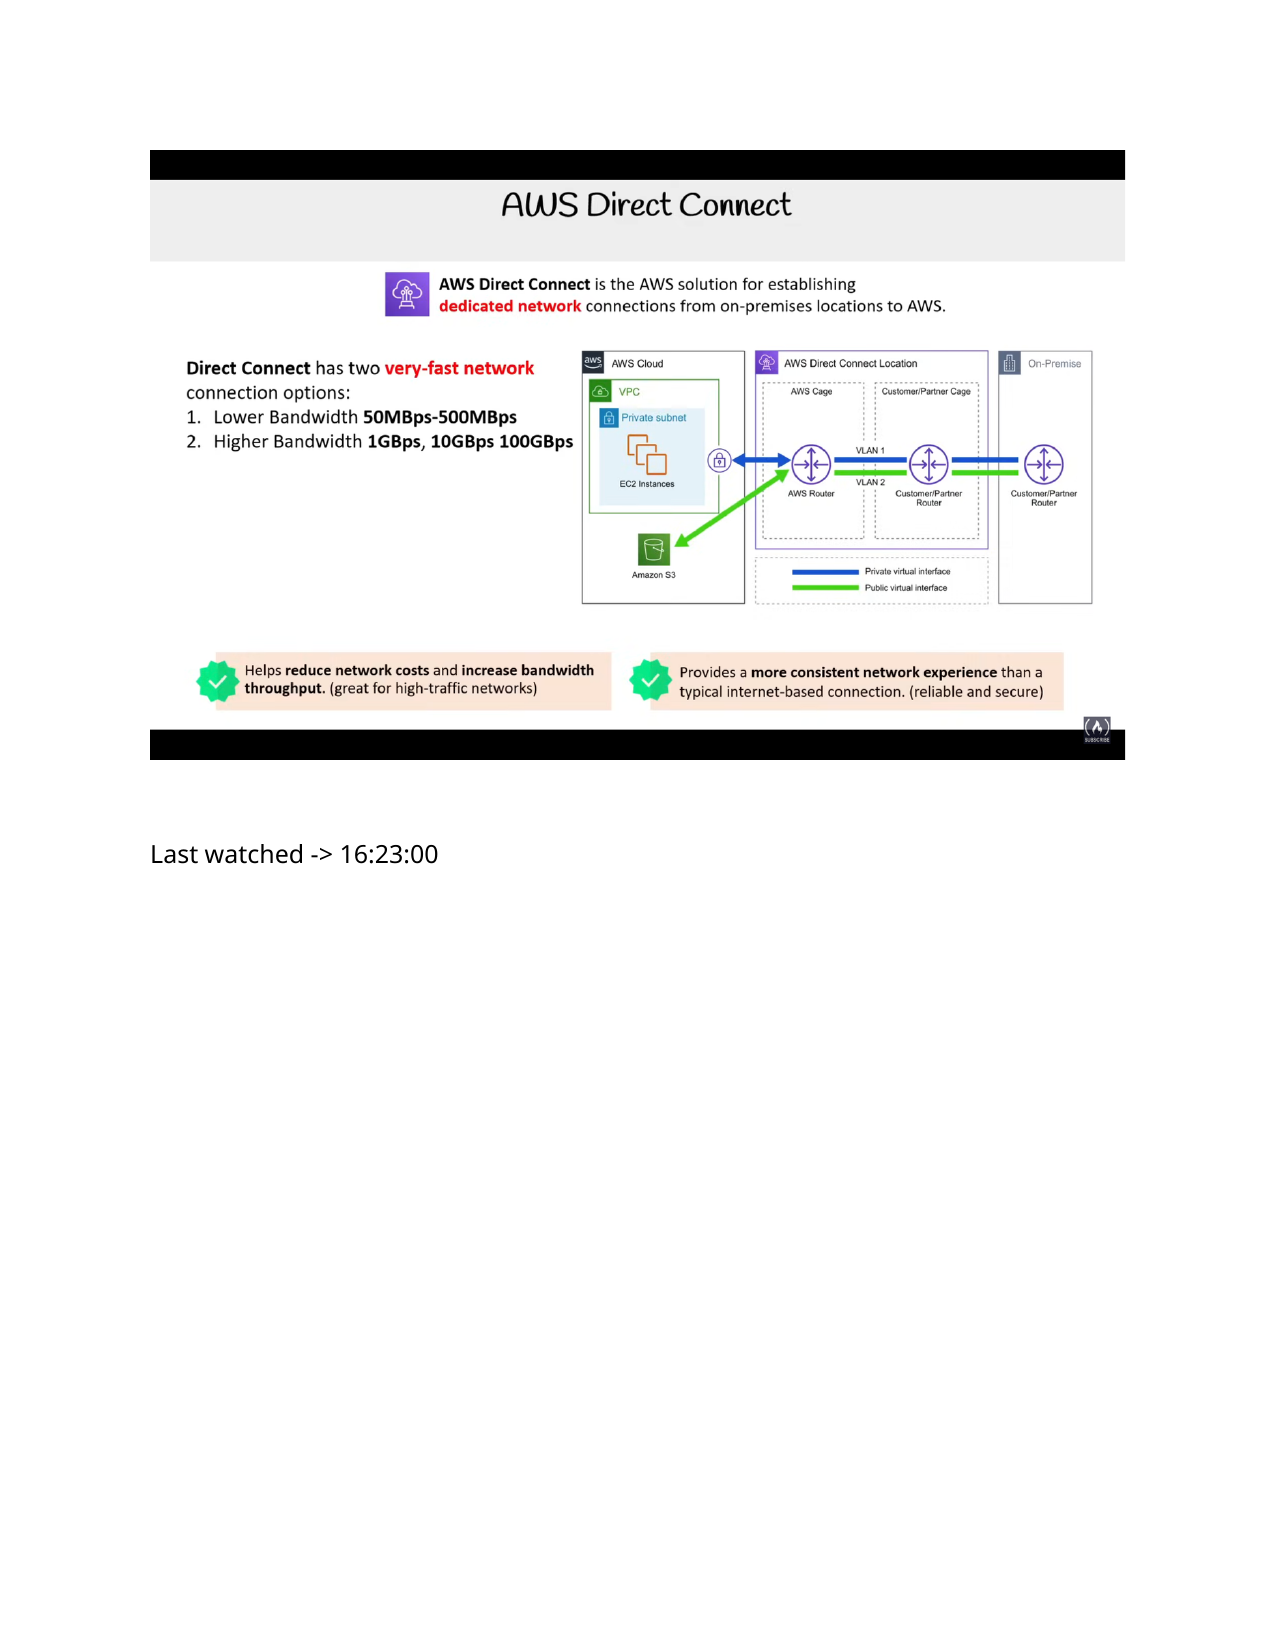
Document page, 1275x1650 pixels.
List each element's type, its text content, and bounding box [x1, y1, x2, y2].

text Last watched -> 16:23:00 [150, 837, 1125, 871]
picture [150, 150, 1125, 760]
